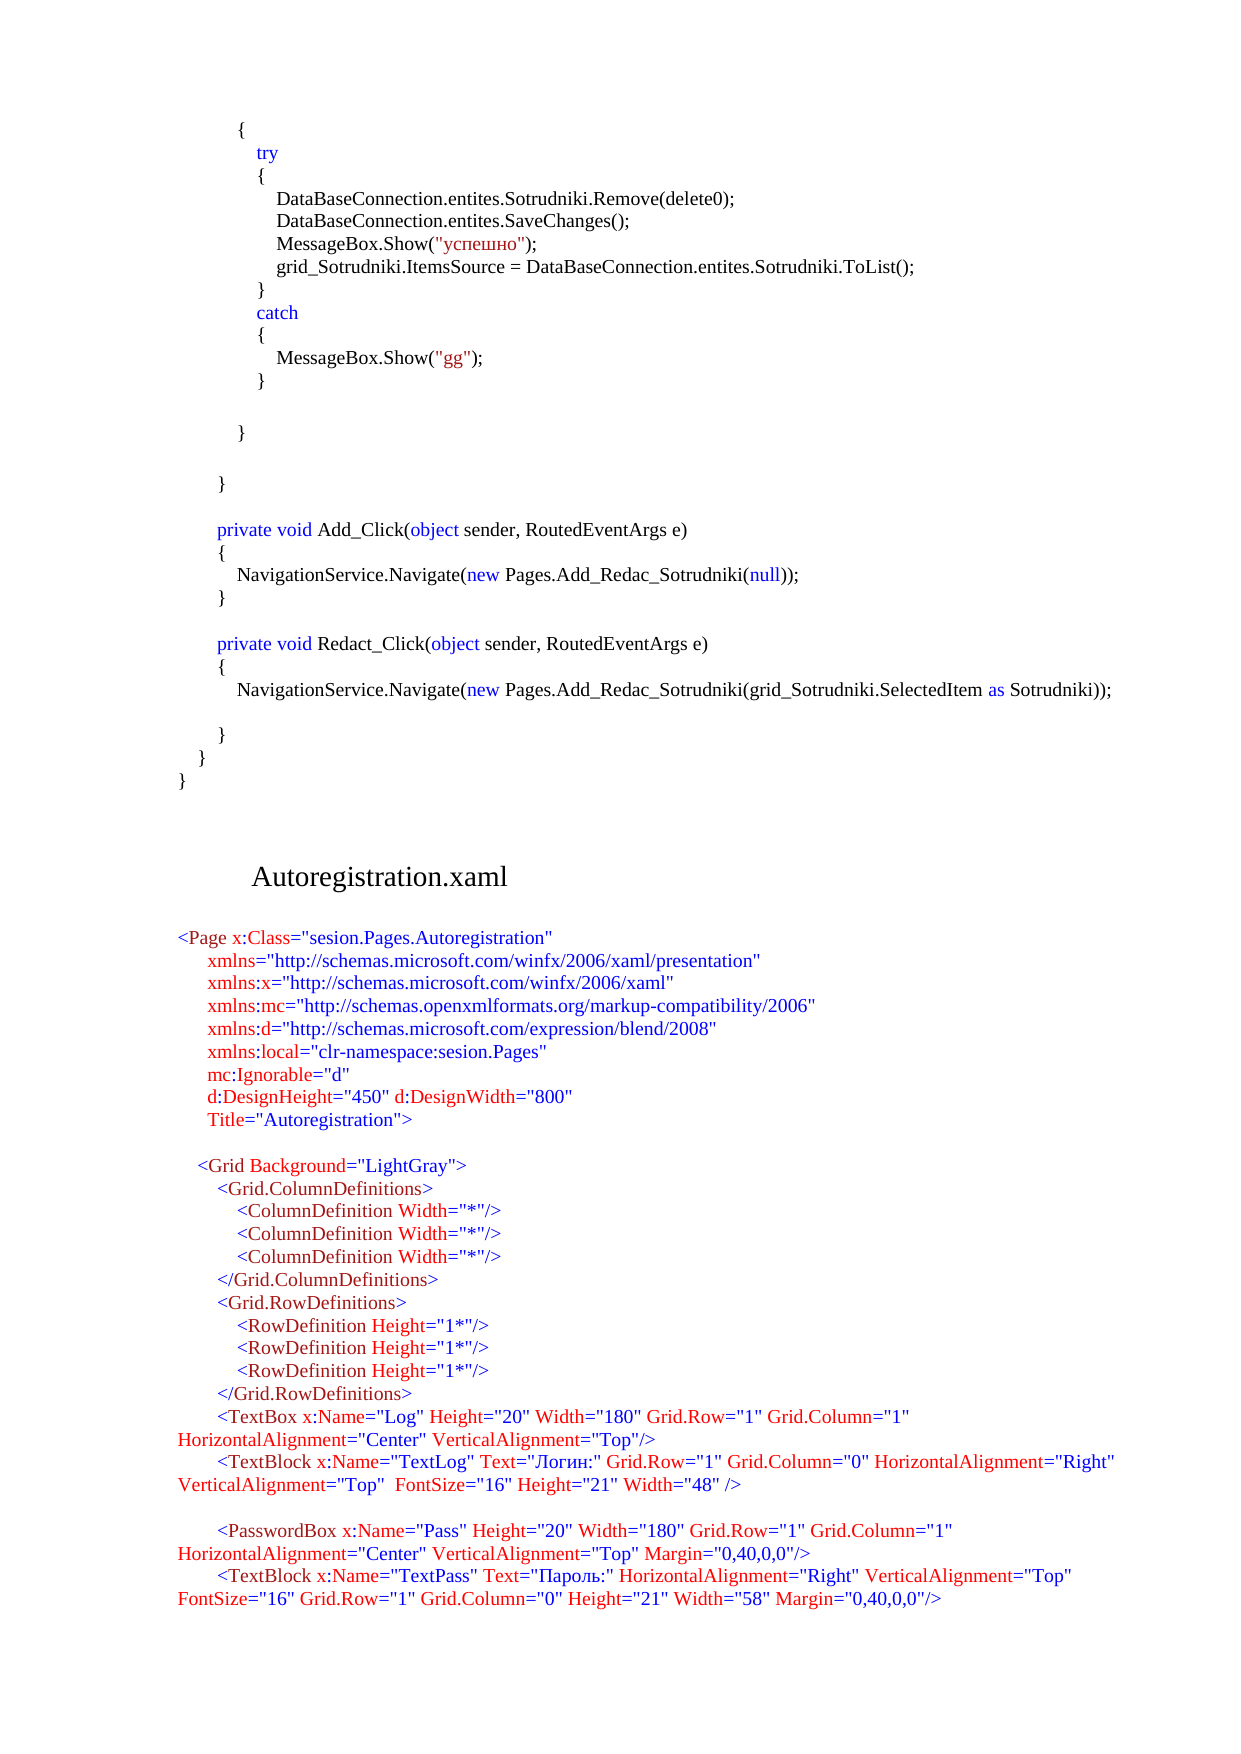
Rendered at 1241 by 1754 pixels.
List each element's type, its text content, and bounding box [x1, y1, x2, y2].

text Autoregistration.xaml [177, 859, 1152, 892]
text private void Redact_Click(object sender, RoutedEventArgs e) [177, 632, 1152, 655]
text catch [177, 301, 1152, 323]
text xmlns:d="http://schemas.microsoft.com/expression/blend/2008" [177, 1017, 1152, 1040]
text } [177, 723, 1152, 746]
text } [177, 278, 1152, 301]
text xmlns:mc="http://schemas.openxmlformats.org/markup-compatibility/2006" [177, 994, 1152, 1017]
text NavigationService.Navigate(new Pages.Add_Redac_Sotrudniki(null)); [177, 563, 1152, 586]
text <Grid Background="LightGray"> [177, 1154, 1152, 1177]
text <RowDefinition Height="1*"/> [177, 1313, 1152, 1336]
text try [177, 141, 1152, 164]
text xmlns:x="http://schemas.microsoft.com/winfx/2006/xaml" [177, 971, 1152, 994]
text { [177, 541, 1152, 563]
text <TextBlock x:Name="TextPass" Text="Пароль:" HorizontalAlignment="Right" VerticalAlignment="Top" FontSize="16" Grid.Row="1" Grid.Column="0" Height="21" Width="58" Margin="0,40,0,0"/> [177, 1564, 1152, 1610]
text <Grid.ColumnDefinitions> [177, 1177, 1152, 1199]
text } [177, 369, 1152, 392]
text { [177, 655, 1152, 677]
text } [177, 421, 1152, 443]
text <TextBlock x:Name="TextLog" Text="Логин:" Grid.Row="1" Grid.Column="0" HorizontalAlignment="Right" VerticalAlignment="Top" FontSize="16" Height="21" Width="48" /> [177, 1450, 1152, 1496]
text MessageBox.Show("gg"); [177, 346, 1152, 369]
text mc:Ignorable="d" [177, 1063, 1152, 1085]
text } [177, 586, 1152, 609]
text </Grid.ColumnDefinitions> [177, 1268, 1152, 1291]
text MessageBox.Show("успешно"); [177, 232, 1152, 255]
text <RowDefinition Height="1*"/> [177, 1359, 1152, 1382]
text <RowDefinition Height="1*"/> [177, 1336, 1152, 1359]
text { [177, 118, 1152, 141]
text xmlns="http://schemas.microsoft.com/winfx/2006/xaml/presentation" [177, 948, 1152, 971]
text { [177, 323, 1152, 346]
text grid_Sotrudniki.ItemsSource = DataBaseConnection.entites.Sotrudniki.ToList(); [177, 255, 1152, 278]
text </Grid.RowDefinitions> [177, 1382, 1152, 1405]
text <Page x:Class="sesion.Pages.Autoregistration" [177, 926, 1152, 948]
text } [177, 472, 1152, 495]
text DataBaseConnection.entites.Sotrudniki.Remove(delete0); [177, 187, 1152, 209]
text { [177, 164, 1152, 187]
text <PasswordBox x:Name="Pass" Height="20" Width="180" Grid.Row="1" Grid.Column="1" HorizontalAlignment="Center" VerticalAlignment="Top" Margin="0,40,0,0"/> [177, 1519, 1152, 1564]
text } [177, 769, 1152, 792]
text } [177, 746, 1152, 769]
text NavigationService.Navigate(new Pages.Add_Redac_Sotrudniki(grid_Sotrudniki.SelectedItem as Sotrudniki)); [177, 677, 1152, 700]
text Title="Autoregistration"> [177, 1108, 1152, 1131]
text <ColumnDefinition Width="*"/> [177, 1245, 1152, 1268]
text d:DesignHeight="450" d:DesignWidth="800" [177, 1085, 1152, 1108]
text xmlns:local="clr-namespace:sesion.Pages" [177, 1040, 1152, 1063]
text <TextBox x:Name="Log" Height="20" Width="180" Grid.Row="1" Grid.Column="1" HorizontalAlignment="Center" VerticalAlignment="Top"/> [177, 1405, 1152, 1450]
text DataBaseConnection.entites.SaveChanges(); [177, 209, 1152, 232]
text <ColumnDefinition Width="*"/> [177, 1222, 1152, 1245]
text private void Add_Click(object sender, RoutedEventArgs e) [177, 518, 1152, 541]
text <Grid.RowDefinitions> [177, 1291, 1152, 1313]
text <ColumnDefinition Width="*"/> [177, 1199, 1152, 1222]
